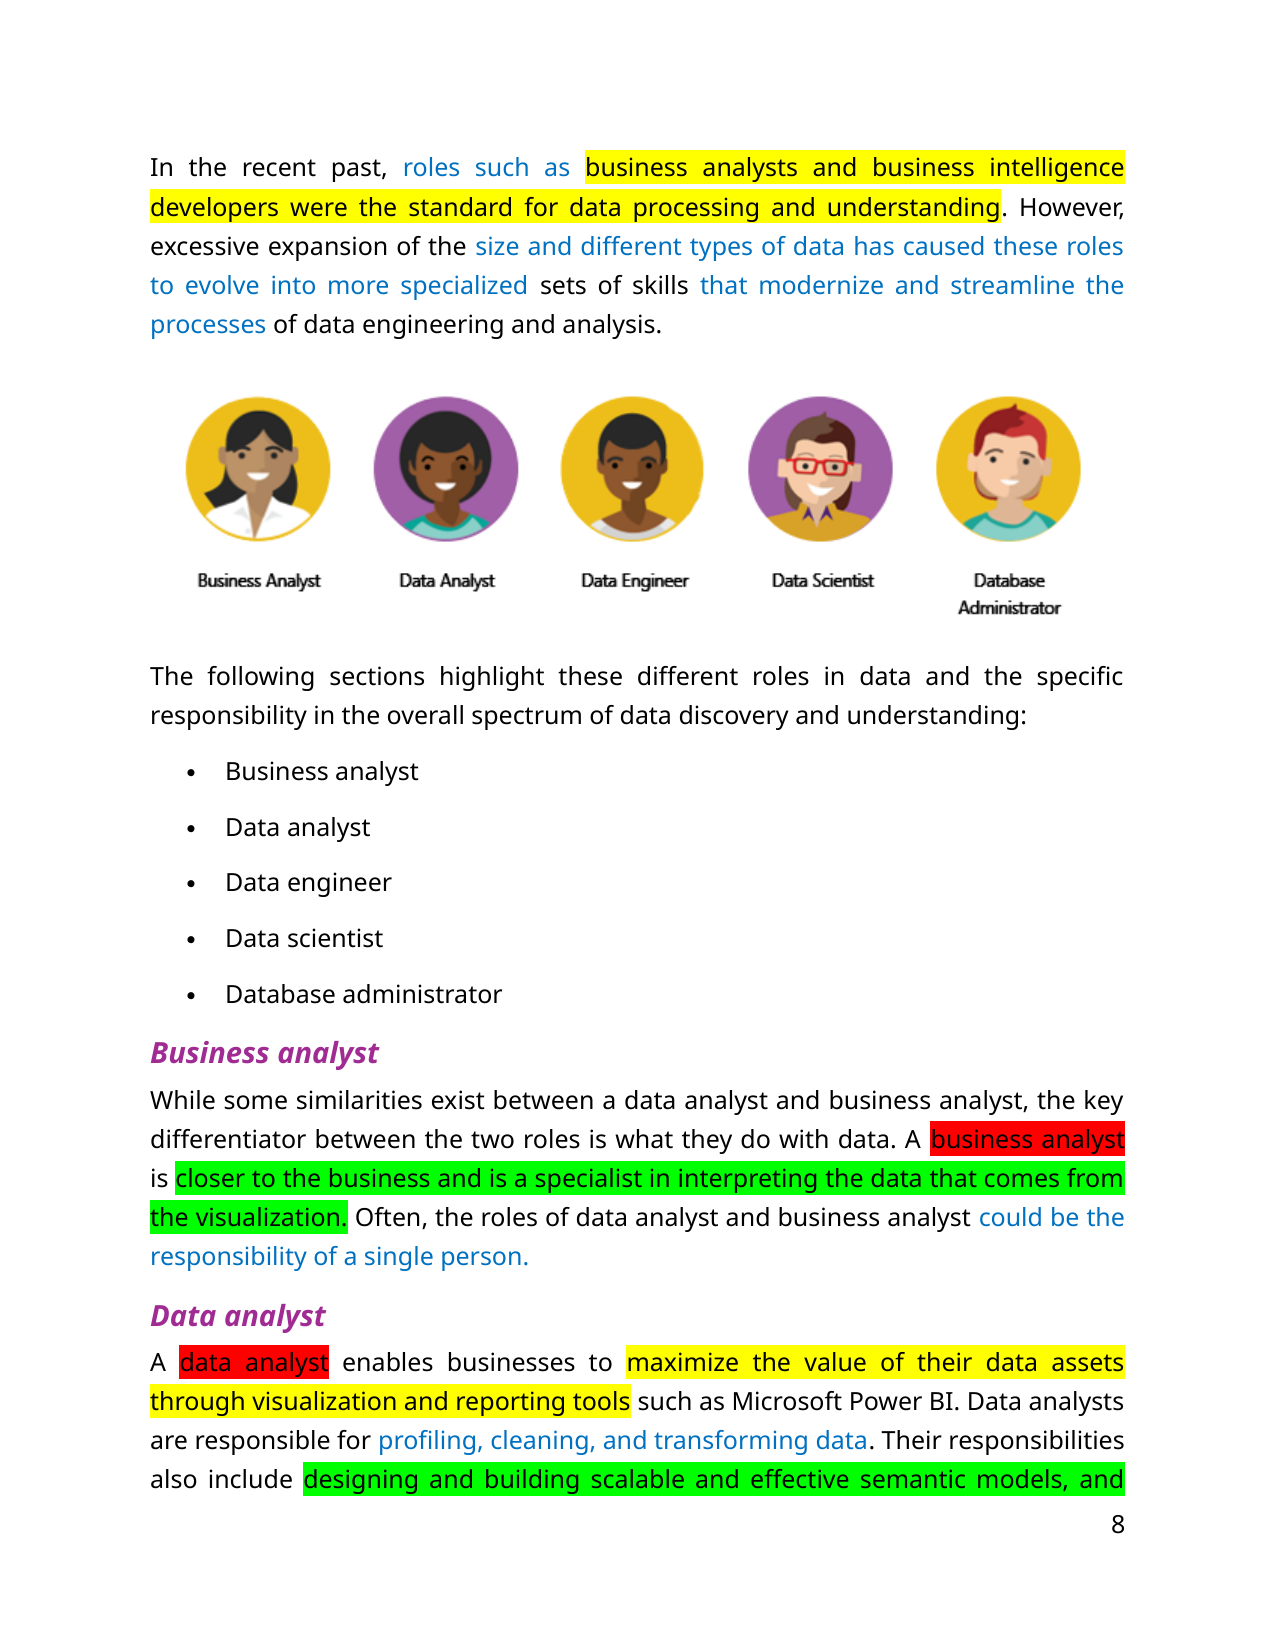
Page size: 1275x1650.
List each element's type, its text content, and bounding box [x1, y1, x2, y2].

text While some similarities exist between a data analyst and business analyst, the key differentiator between the two roles is what they do with data. A business analyst is closer to the business and is a specialist in interpreting the data that comes from the visualization. Often, the roles of data analyst and business analyst could be the responsibility of a single person. [150, 1082, 1125, 1273]
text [150, 1344, 1125, 1496]
list Business analyst [187, 753, 1125, 787]
picture [150, 362, 1125, 637]
text The following sections highlight these different roles in data and the specific responsibility in the overall spectrum of data discovery and understanding: [150, 658, 1125, 732]
subtitle Data analyst [150, 1295, 1125, 1334]
subtitle Business analyst [150, 1032, 1125, 1072]
list Data engineer [187, 865, 1125, 899]
list Data analyst [187, 809, 1125, 843]
list Data scientist [187, 921, 1125, 955]
text In the recent past, roles such as business analysts and business intelligence developers were the standard for data processing and understanding. However, excessive expansion of the size and different types of data has caused these roles to evolve into more specialized sets of skills that modernize and streamline the processes of data engineering and analysis. [150, 150, 1125, 341]
list Database administrator [187, 977, 1125, 1011]
